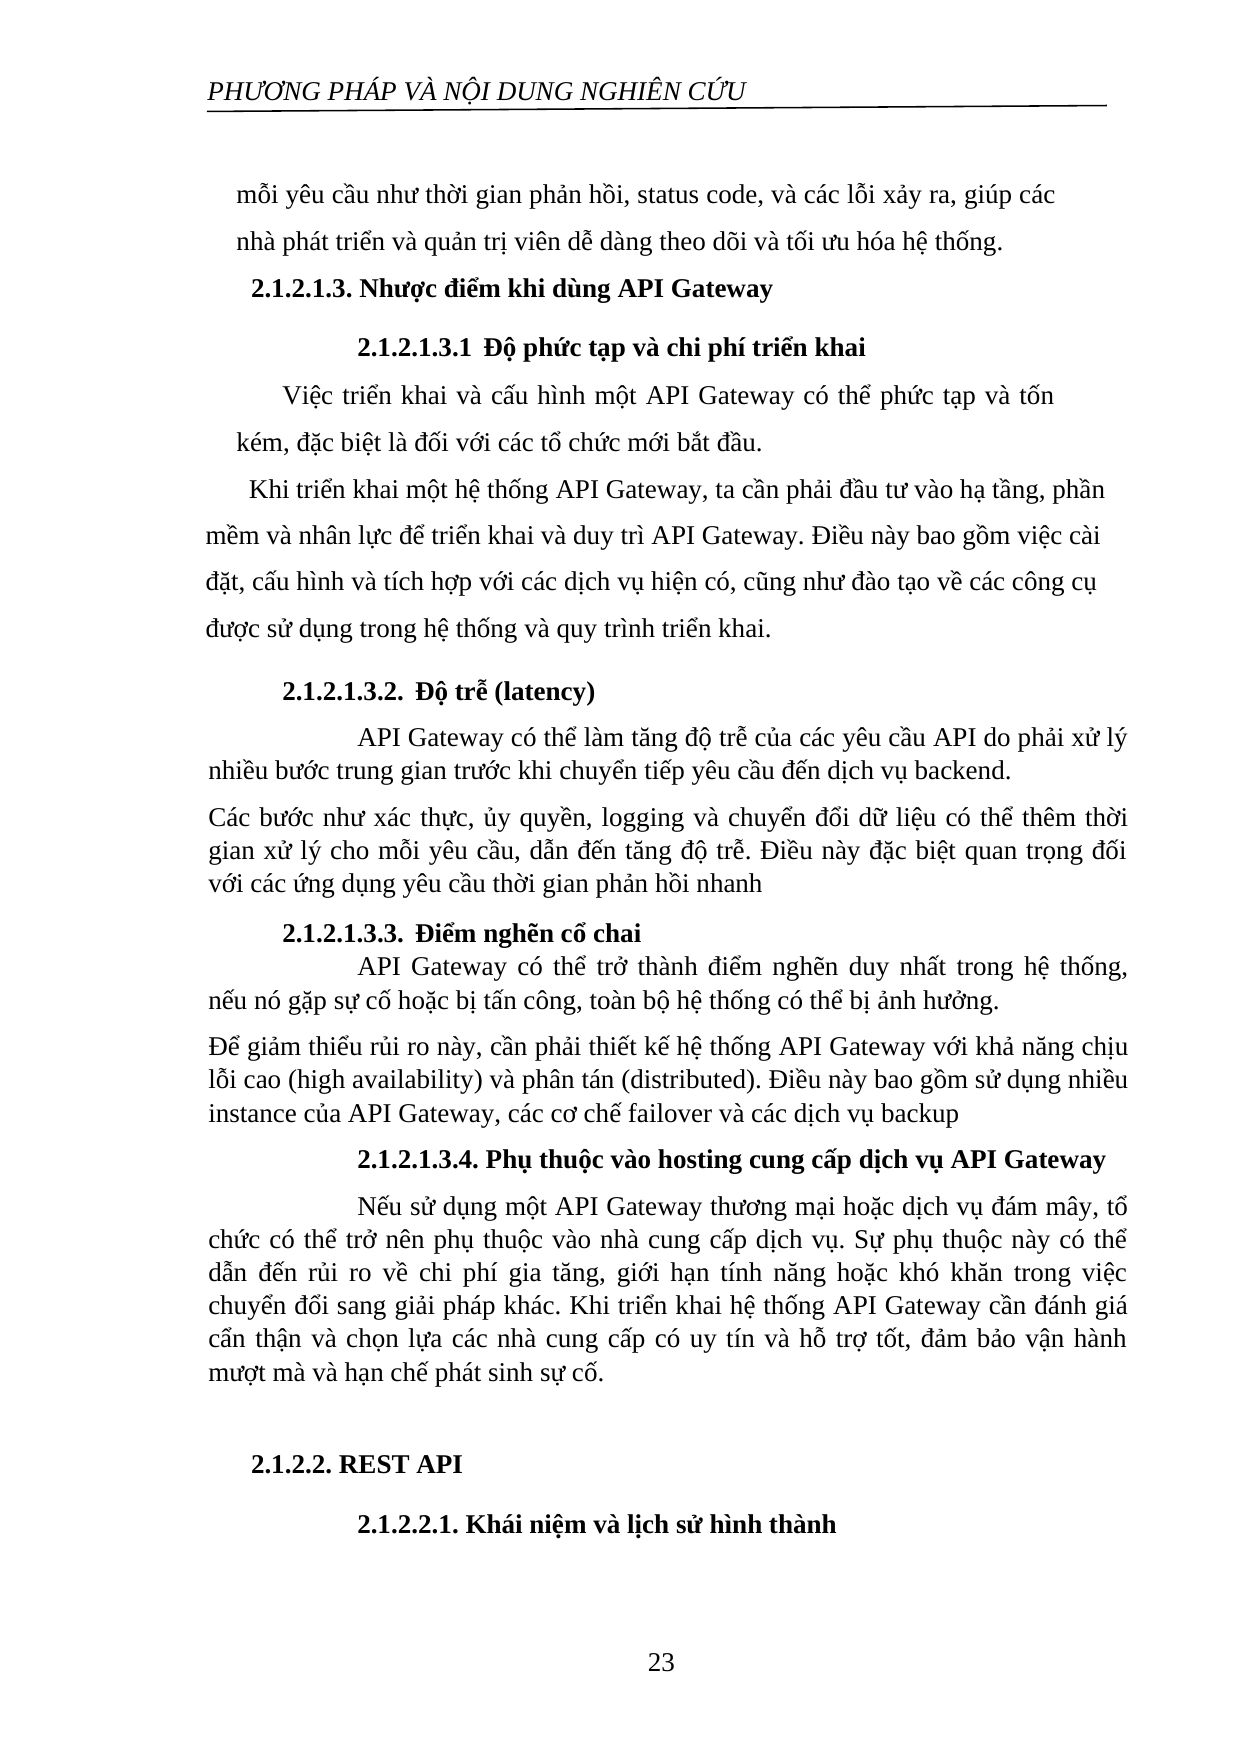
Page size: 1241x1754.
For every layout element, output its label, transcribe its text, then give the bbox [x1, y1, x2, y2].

subtitle 2.1.2.2. REST API [251, 1449, 1129, 1480]
text Các bước như xác thực, ủy quyền, logging và chuyển đổi dữ liệu có thể thêm thời gian xử lý cho mỗi yêu cầu, dẫn đến tăng độ trễ. Điều này đặc biệt quan trọng đối với các ứng dụng yêu cầu thời gian phản hồi nhanh [208, 801, 1129, 898]
subtitle 2.1.2.1.3.3. Điểm nghẽn cổ chai [207, 917, 1129, 948]
text Nếu sử dụng một API Gateway thương mại hoặc dịch vụ đám mây, tổ chức có thể trở nên phụ thuộc vào nhà cung cấp dịch vụ. Sự phụ thuộc này có thể dẫn đến rủi ro về chi phí gia tăng, giới hạn tính năng hoặc khó khăn trong việc chuyển đổi sang giải pháp khác. Khi triển khai hệ thống API Gateway cần đánh giá cẩn thận và chọn lựa các nhà cung cấp có uy tín và hỗ trợ tốt, đảm bảo vận hành mượt mà và hạn chế phát sinh sự cố. [208, 1189, 1129, 1387]
text Để giảm thiểu rủi ro này, cần phải thiết kế hệ thống API Gateway với khả năng chịu lỗi cao (high availability) và phân tán (distributed). Điều này bao gồm sử dụng nhiều instance của API Gateway, các cơ chế failover và các dịch vụ backup [208, 1030, 1129, 1128]
text 2.1.2.1.3.1 Độ phức tạp và chi phí triển khai [208, 331, 1129, 362]
text Việc triển khai và cấu hình một API Gateway có thể phức tạp và tốn kém, đặc biệt là đối với các tổ chức mới bắt đầu. [236, 379, 1056, 457]
text 2.1.2.1.3.4. Phụ thuộc vào hosting cung cấp dịch vụ API Gateway [208, 1143, 1129, 1174]
subtitle 2.1.2.1.3. Nhược điểm khi dùng API Gateway [251, 272, 1129, 303]
text API Gateway có thể trở thành điểm nghẽn duy nhất trong hệ thống, nếu nó gặp sự cố hoặc bị tấn công, toàn bộ hệ thống có thể bị ảnh hưởng. [208, 951, 1129, 1015]
text API Gateway có thể làm tăng độ trễ của các yêu cầu API do phải xử lý nhiều bước trung gian trước khi chuyển tiếp yêu cầu đến dịch vụ backend. [208, 721, 1129, 786]
text 2.1.2.2.1. Khái niệm và lịch sử hình thành [208, 1508, 1129, 1539]
subtitle 2.1.2.1.3.2. Độ trễ (latency) [207, 675, 1129, 706]
text Khi triển khai một hệ thống API Gateway, ta cần phải đầu tư vào hạ tầng, phần mềm và nhân lực để triển khai và duy trì API Gateway. Điều này bao gồm việc cài đặt, cấu hình và tích hợp với các dịch vụ hiện có, cũng như đào tạo về các công cụ được sử dụng trong hệ thống và quy trình triển khai. [205, 473, 1123, 643]
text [236, 178, 1056, 256]
